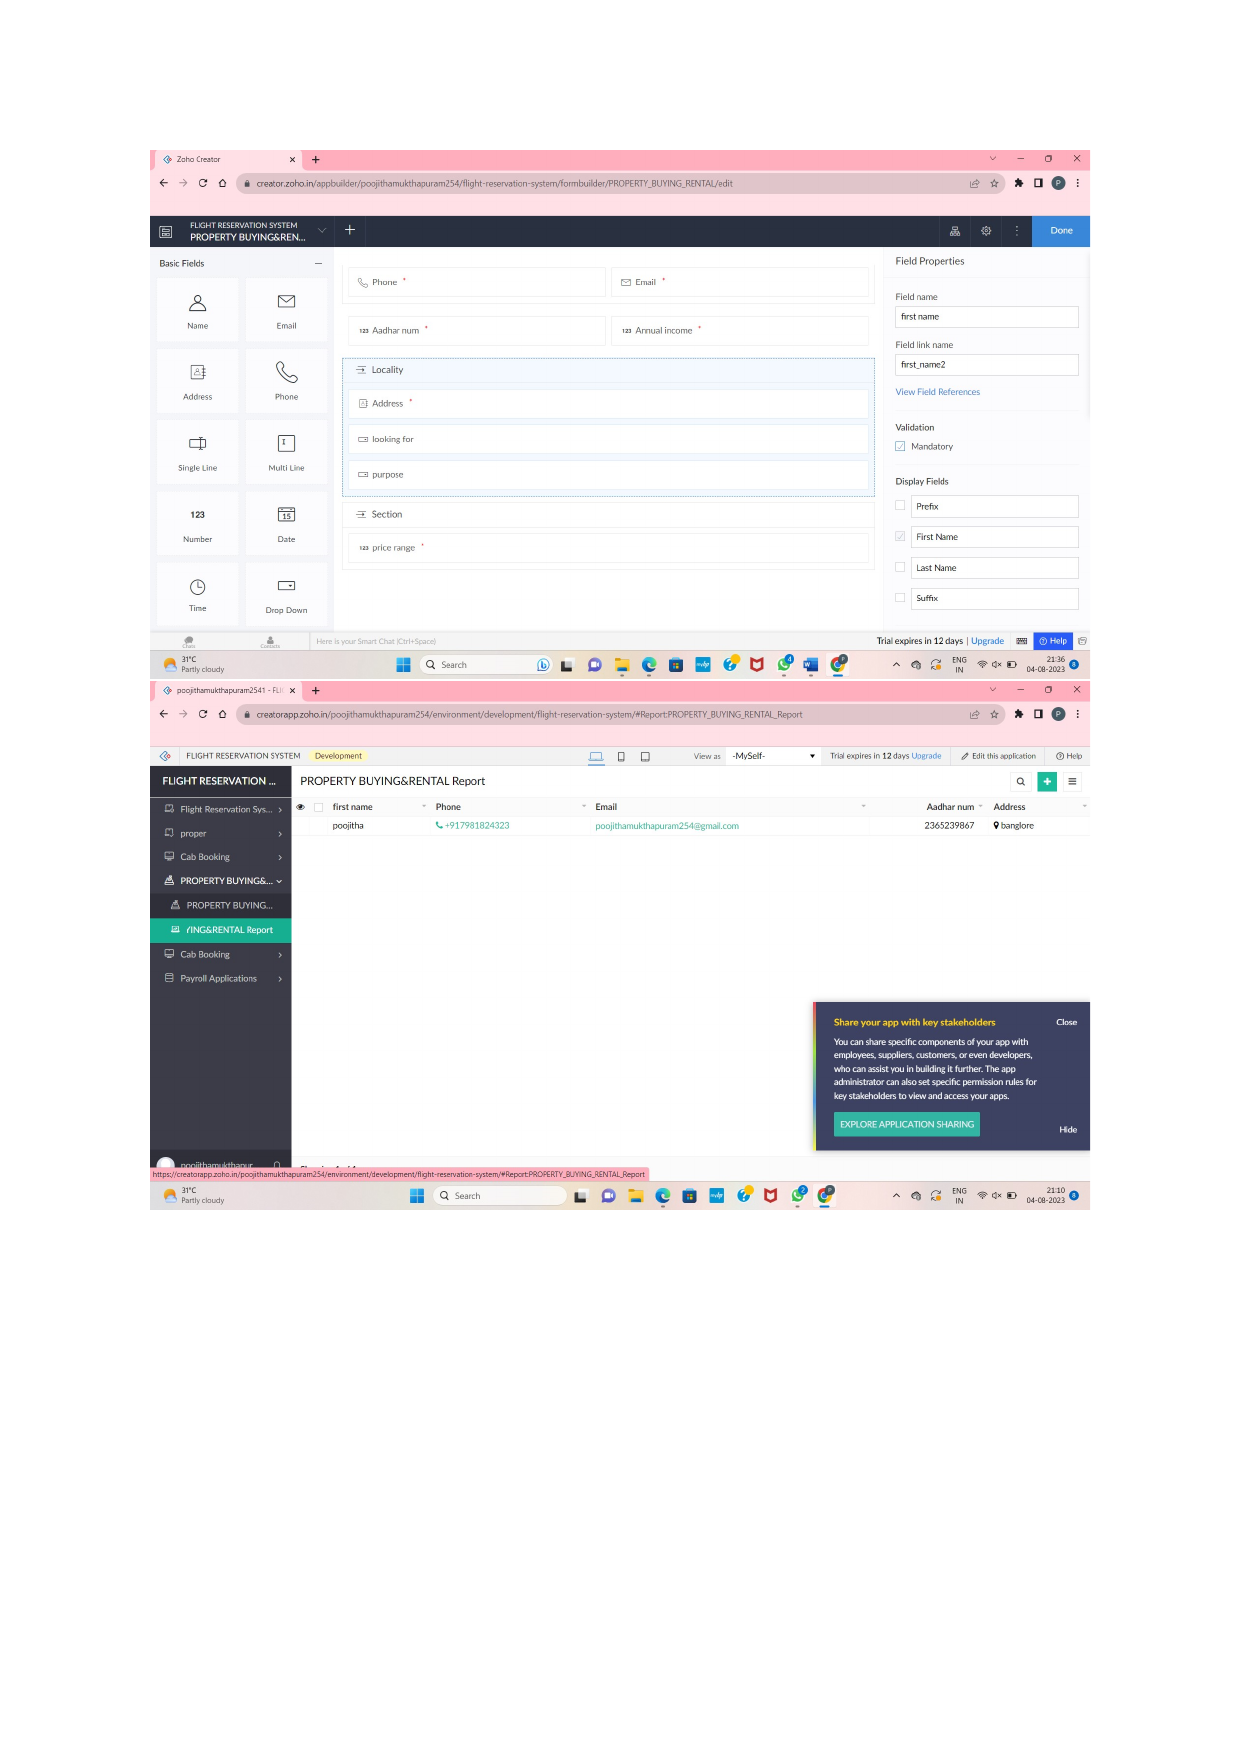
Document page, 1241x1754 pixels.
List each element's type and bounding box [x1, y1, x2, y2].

picture [150, 150, 1091, 679]
picture [150, 681, 1091, 1210]
